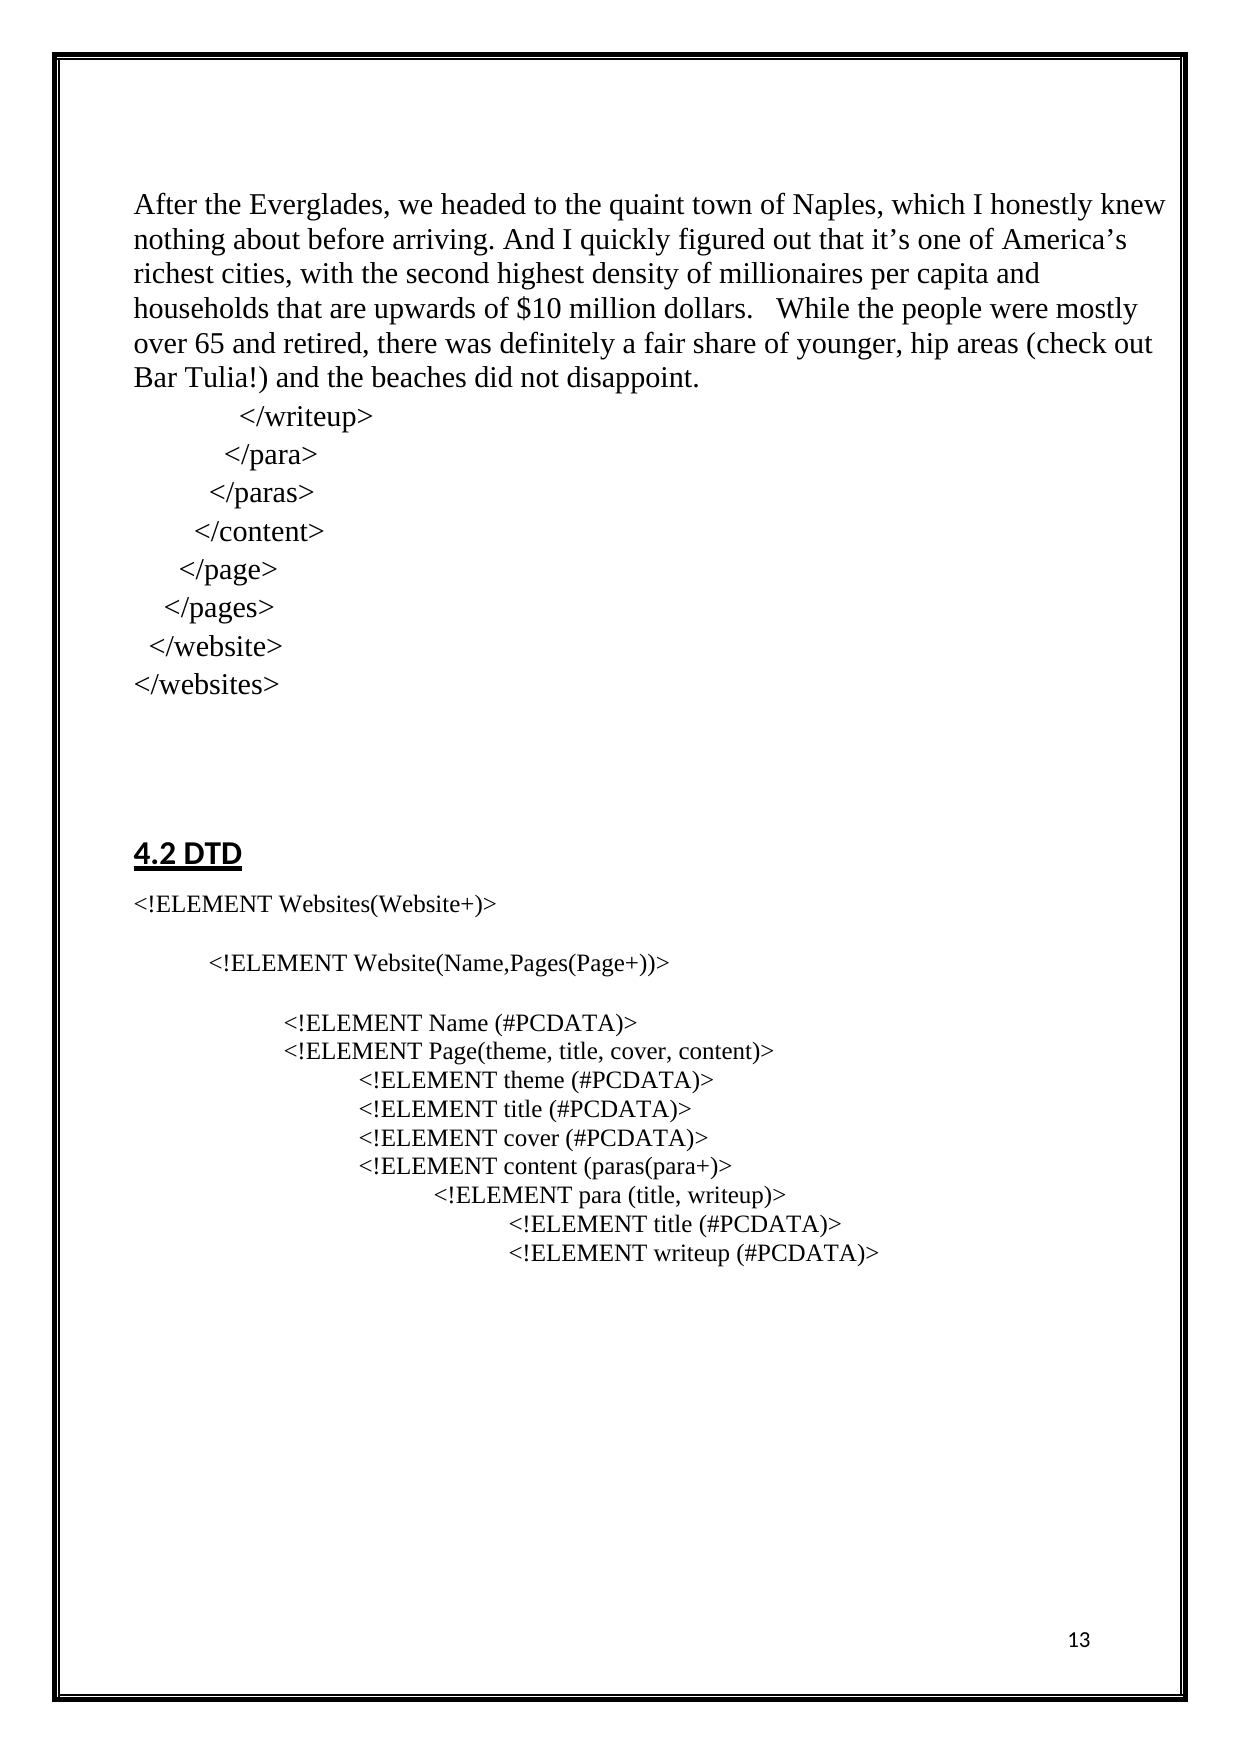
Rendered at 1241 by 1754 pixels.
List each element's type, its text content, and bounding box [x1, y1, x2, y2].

text </para> [133, 436, 1176, 471]
text <!ELEMENT Websites(Website+)> [133, 889, 1176, 918]
text </page> [133, 551, 1176, 586]
text <!ELEMENT writeup (#PCDATA)> [433, 1238, 1176, 1266]
text </website> [133, 628, 1176, 663]
text </content> [133, 513, 1176, 548]
text <!ELEMENT Website(Name,Pages(Page+))> [133, 948, 1176, 977]
text <!ELEMENT para (title, writeup)> [358, 1180, 1176, 1209]
text <!ELEMENT cover (#PCDATA)> [283, 1123, 1176, 1151]
text </paras> [133, 475, 1176, 509]
text </pages> [133, 590, 1176, 624]
text <!ELEMENT title (#PCDATA)> [283, 1094, 1176, 1123]
text <!ELEMENT Name (#PCDATA)> [208, 1008, 1176, 1036]
text <!ELEMENT Page(theme, title, cover, content)> [208, 1036, 1176, 1065]
text <!ELEMENT title (#PCDATA)> [433, 1209, 1176, 1238]
text </websites> [133, 666, 1176, 701]
text <!ELEMENT content (paras(para+)> [283, 1151, 1176, 1180]
text </writeup> [133, 398, 1176, 433]
text 4.2 DTD [133, 832, 1176, 872]
text <!ELEMENT theme (#PCDATA)> [283, 1065, 1176, 1094]
text After the Everglades, we headed to the quaint town of Naples, which I honestly knew nothing about before arriving. And I quickly figured out that it’s one of America’s richest cities, with the second highest density of millionaires per capita and households that are upwards of $10 million dollars. While the people were mostly over 65 and retired, there was definitely a fair share of younger, hip areas (check out Bar Tulia!) and the beaches did not disappoint. [133, 186, 1176, 394]
